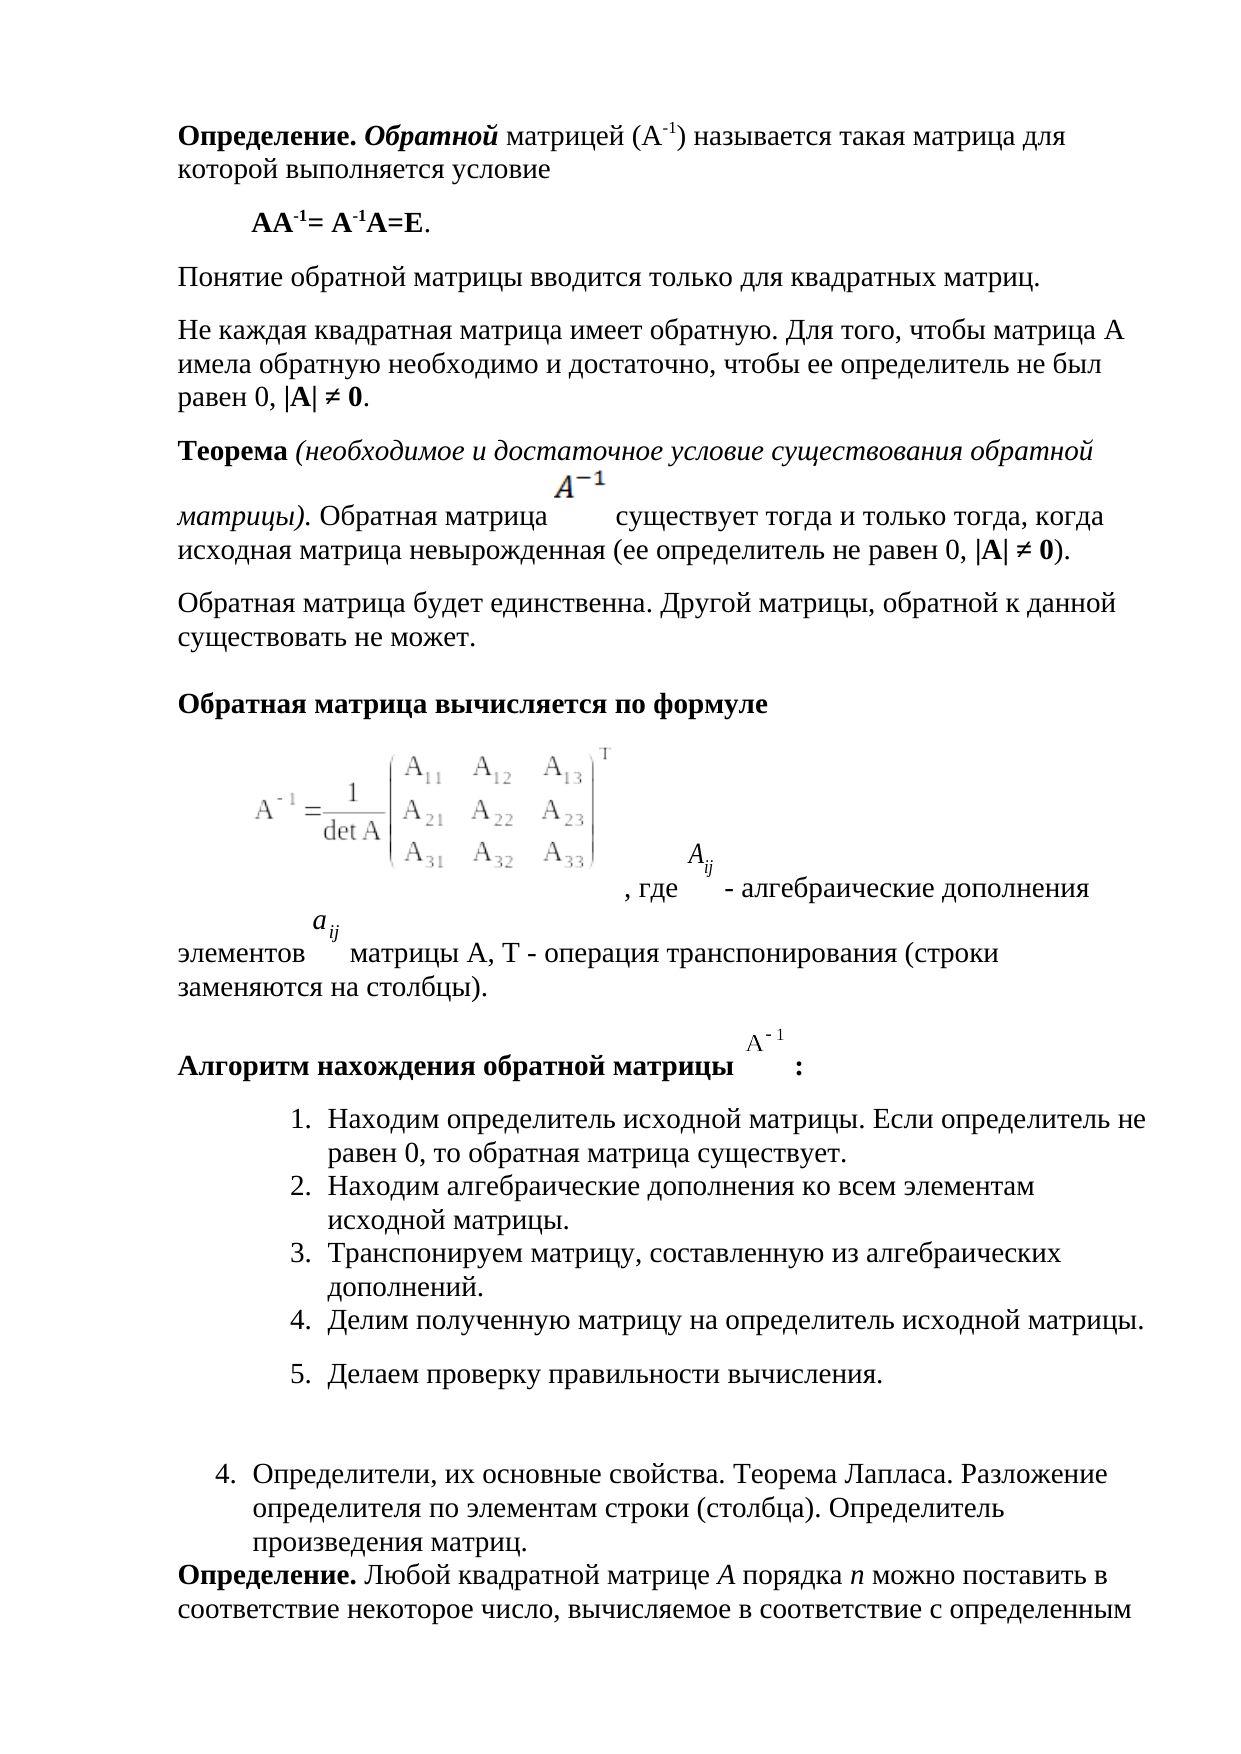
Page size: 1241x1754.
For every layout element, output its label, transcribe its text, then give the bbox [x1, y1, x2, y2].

text Алгоритм нахождения обратной матрицы : [177, 1022, 1149, 1081]
picture [554, 466, 609, 506]
text Теорема (необходимое и достаточное условие существования обратной матрицы). Обратная матрица существует тогда и только тогда, когда исходная матрица невырожденная (ее определитель не равен 0, |A| ≠ 0). [177, 433, 1142, 565]
text Определение. Обратной матрицей (А-1) называется такая матрица для которой выполняется условие [177, 118, 1152, 185]
text АА-1= А-1А=Е. [177, 205, 1152, 239]
list Делаем проверку правильности вычисления. [290, 1356, 1152, 1389]
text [177, 1557, 1152, 1624]
list Транспонируем матрицу, составленную из алгебраических дополнений. [290, 1235, 1152, 1302]
text Обратная матрица будет единственна. Другой матрицы, обратной к данной существовать не может. [177, 585, 1152, 652]
text Не каждая квадратная матрица имеет обратную. Для того, чтобы матрица A имела обратную необходимо и достаточно, чтобы ее определитель не был равен 0, |A| ≠ 0. [177, 312, 1142, 413]
list Находим определитель исходной матрицы. Если определитель не равен 0, то обратная матрица существует. [290, 1101, 1149, 1168]
list Находим алгебраические дополнения ко всем элементам исходной матрицы. [290, 1168, 1149, 1235]
list Определители, их основные свойства. Теорема Лапласа. Разложение определителя по элементам строки (столбца). Определитель произведения матриц. [215, 1457, 1152, 1557]
list Делим полученную матрицу на определитель исходной матрицы. [290, 1302, 1152, 1336]
text , где - алгебраические дополнения элементов матрицы А, T - операция транспонирования (строки заменяются на столбцы). [177, 739, 1142, 1002]
text Понятие обратной матрицы вводится только для квадратных матриц. [177, 259, 1142, 292]
text Обратная матрица вычисляется по формуле [177, 686, 1142, 719]
